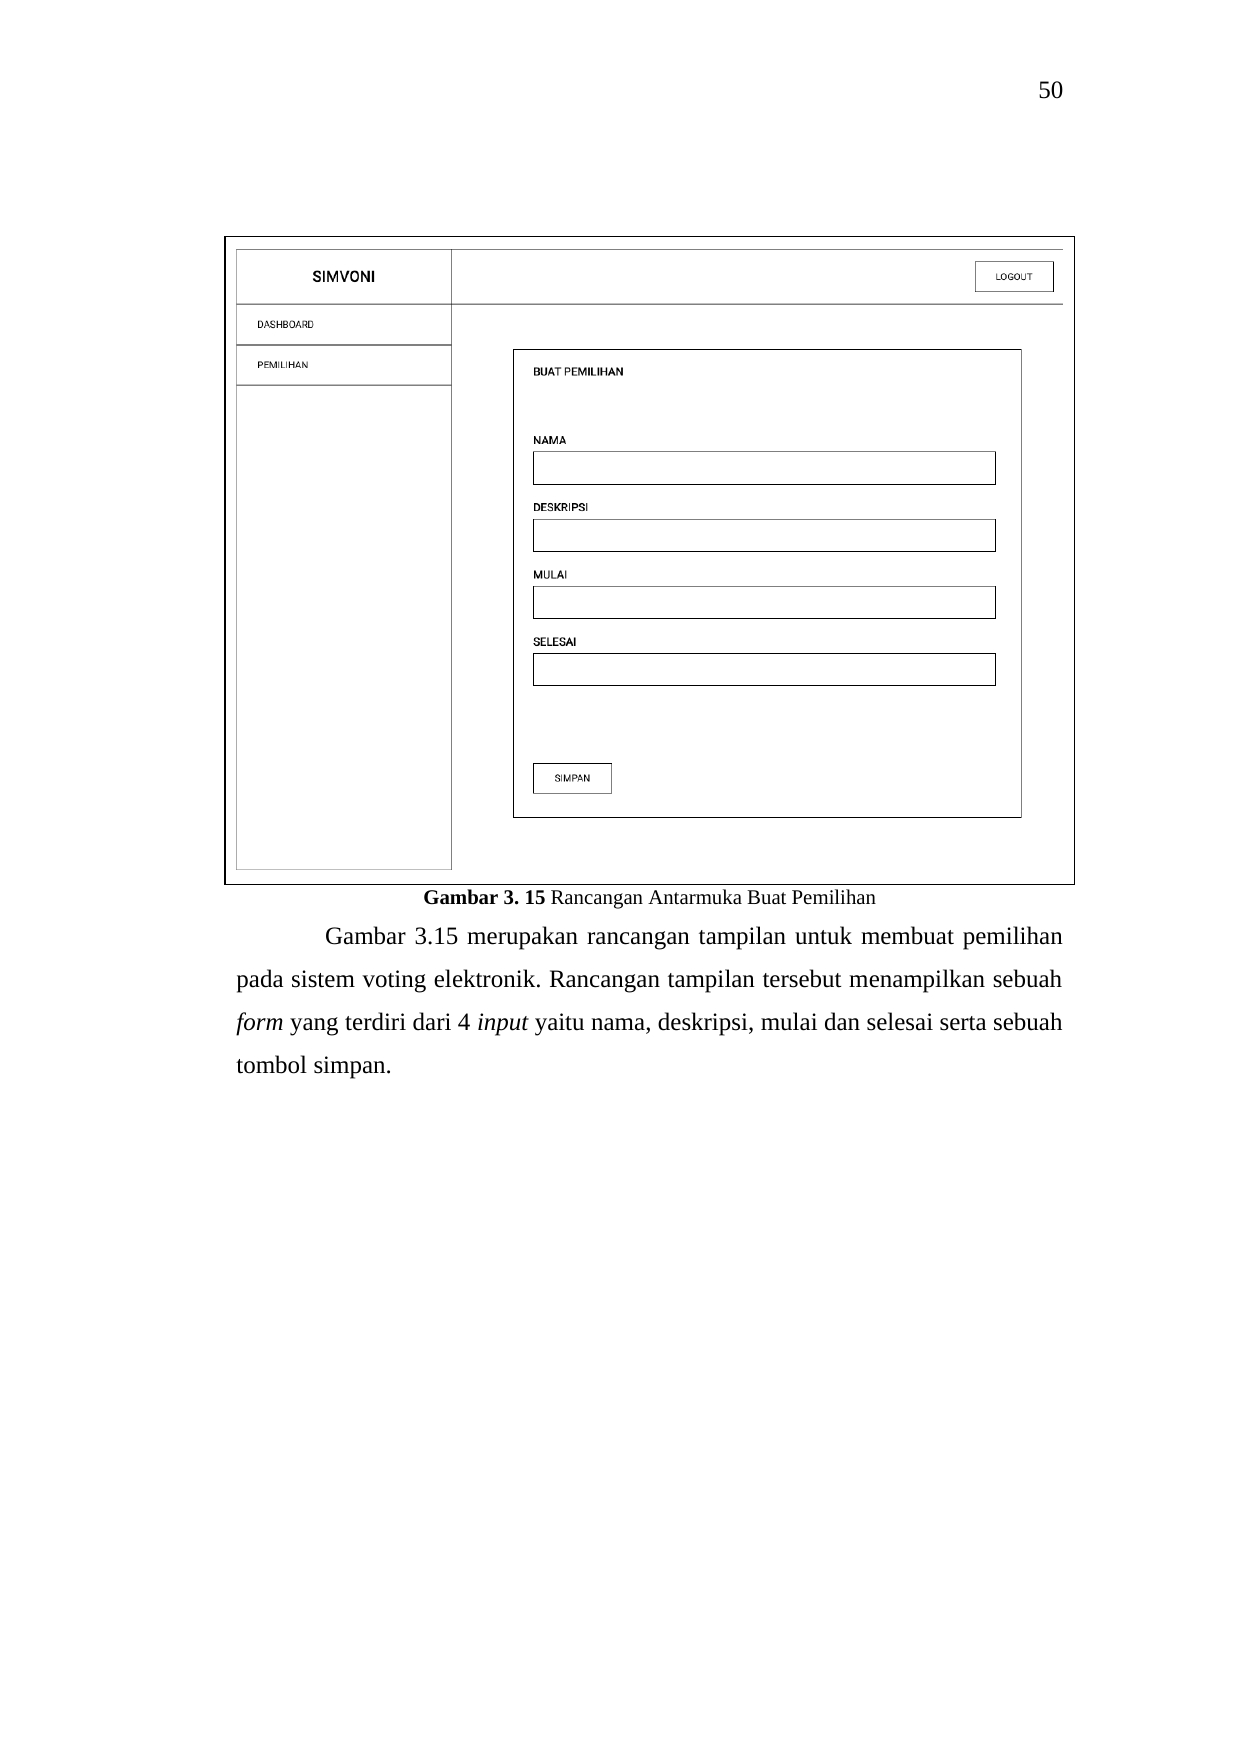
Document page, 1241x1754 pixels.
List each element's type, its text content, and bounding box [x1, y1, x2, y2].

text Gambar 3. 15 Rancangan Antarmuka Buat Pemilihan [236, 885, 1063, 909]
text Gambar 3.15 merupakan rancangan tampilan untuk membuat pemilihan pada sistem voting elektronik. Rancangan tampilan tersebut menampilkan sebuah form yang terdiri dari 4 input yaitu nama, deskripsi, mulai dan selesai serta sebuah tombol simpan. [236, 921, 1063, 1079]
picture [236, 249, 1063, 870]
table_header [226, 237, 1074, 884]
